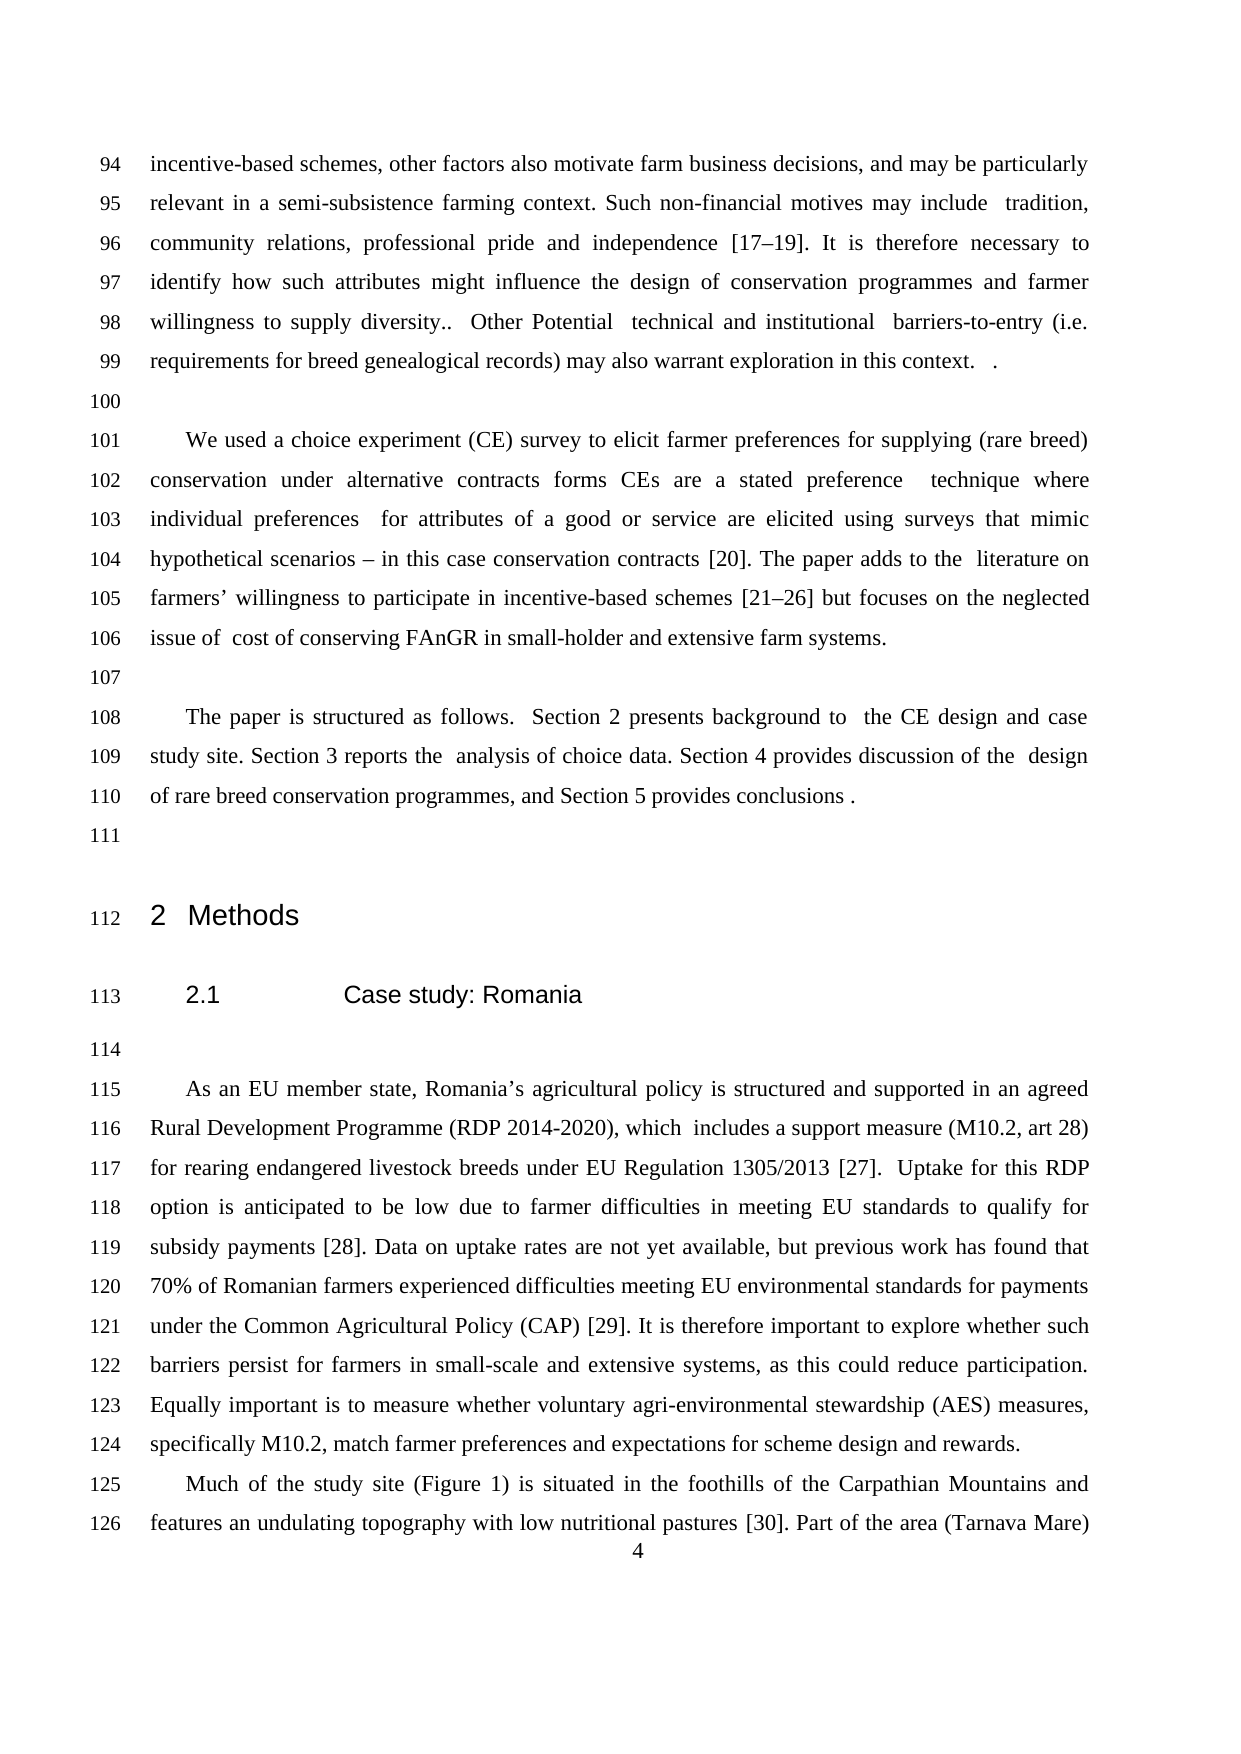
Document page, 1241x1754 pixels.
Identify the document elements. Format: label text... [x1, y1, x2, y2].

subtitle Methods [150, 898, 1090, 932]
text As an EU member state, Romania’s agricultural policy is structured and supported in an agreed Rural Development Programme (RDP 2014-2020), which includes a support measure (M10.2, art 28) for rearing endangered livestock breeds under EU Regulation 1305/2013 [27]. Uptake for this RDP option is anticipated to be low due to farmer difficulties in meeting EU standards to qualify for subsidy payments [28]. Data on uptake rates are not yet available, but previous work has found that 70% of Romanian farmers experienced difficulties meeting EU environmental standards for payments under the Common Agricultural Policy (CAP) [29]. It is therefore important to explore whether such barriers persist for farmers in small-scale and extensive systems, as this could reduce participation. Equally important is to measure whether voluntary agri-environmental stewardship (AES) measures, specifically M10.2, match farmer preferences and expectations for scheme design and rewards. [150, 1075, 1090, 1456]
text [150, 150, 1090, 374]
text We used a choice experiment (CE) survey to elicit farmer preferences for supplying (rare breed) conservation under alternative contracts forms CEs are a stated preference technique where individual preferences for attributes of a good or service are elicited using surveys that mimic hypothetical scenarios – in this case conservation contracts [20]. The paper adds to the literature on farmers’ willingness to participate in incentive-based schemes [21–26] but focuses on the neglected issue of cost of conserving FAnGR in small-holder and extensive farm systems. [150, 426, 1090, 650]
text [150, 1469, 1090, 1535]
subtitle Case study: Romania [150, 980, 1090, 1008]
text The paper is structured as follows. Section 2 presents background to the CE design and case study site. Section 3 reports the analysis of choice data. Section 4 provides discussion of the design of rare breed conservation programmes, and Section 5 provides conclusions . [150, 703, 1090, 808]
